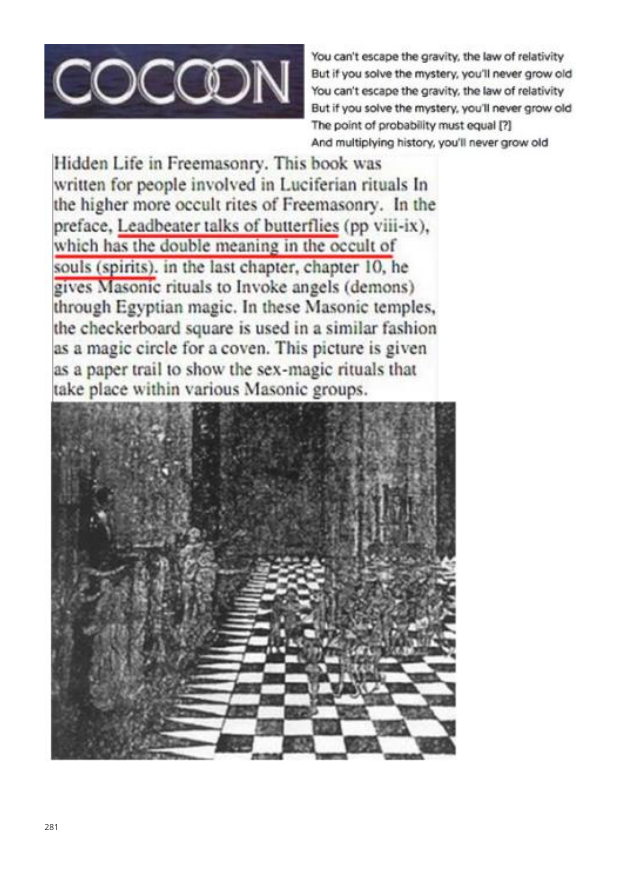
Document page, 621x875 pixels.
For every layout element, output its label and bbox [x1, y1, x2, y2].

picture [44, 44, 576, 761]
